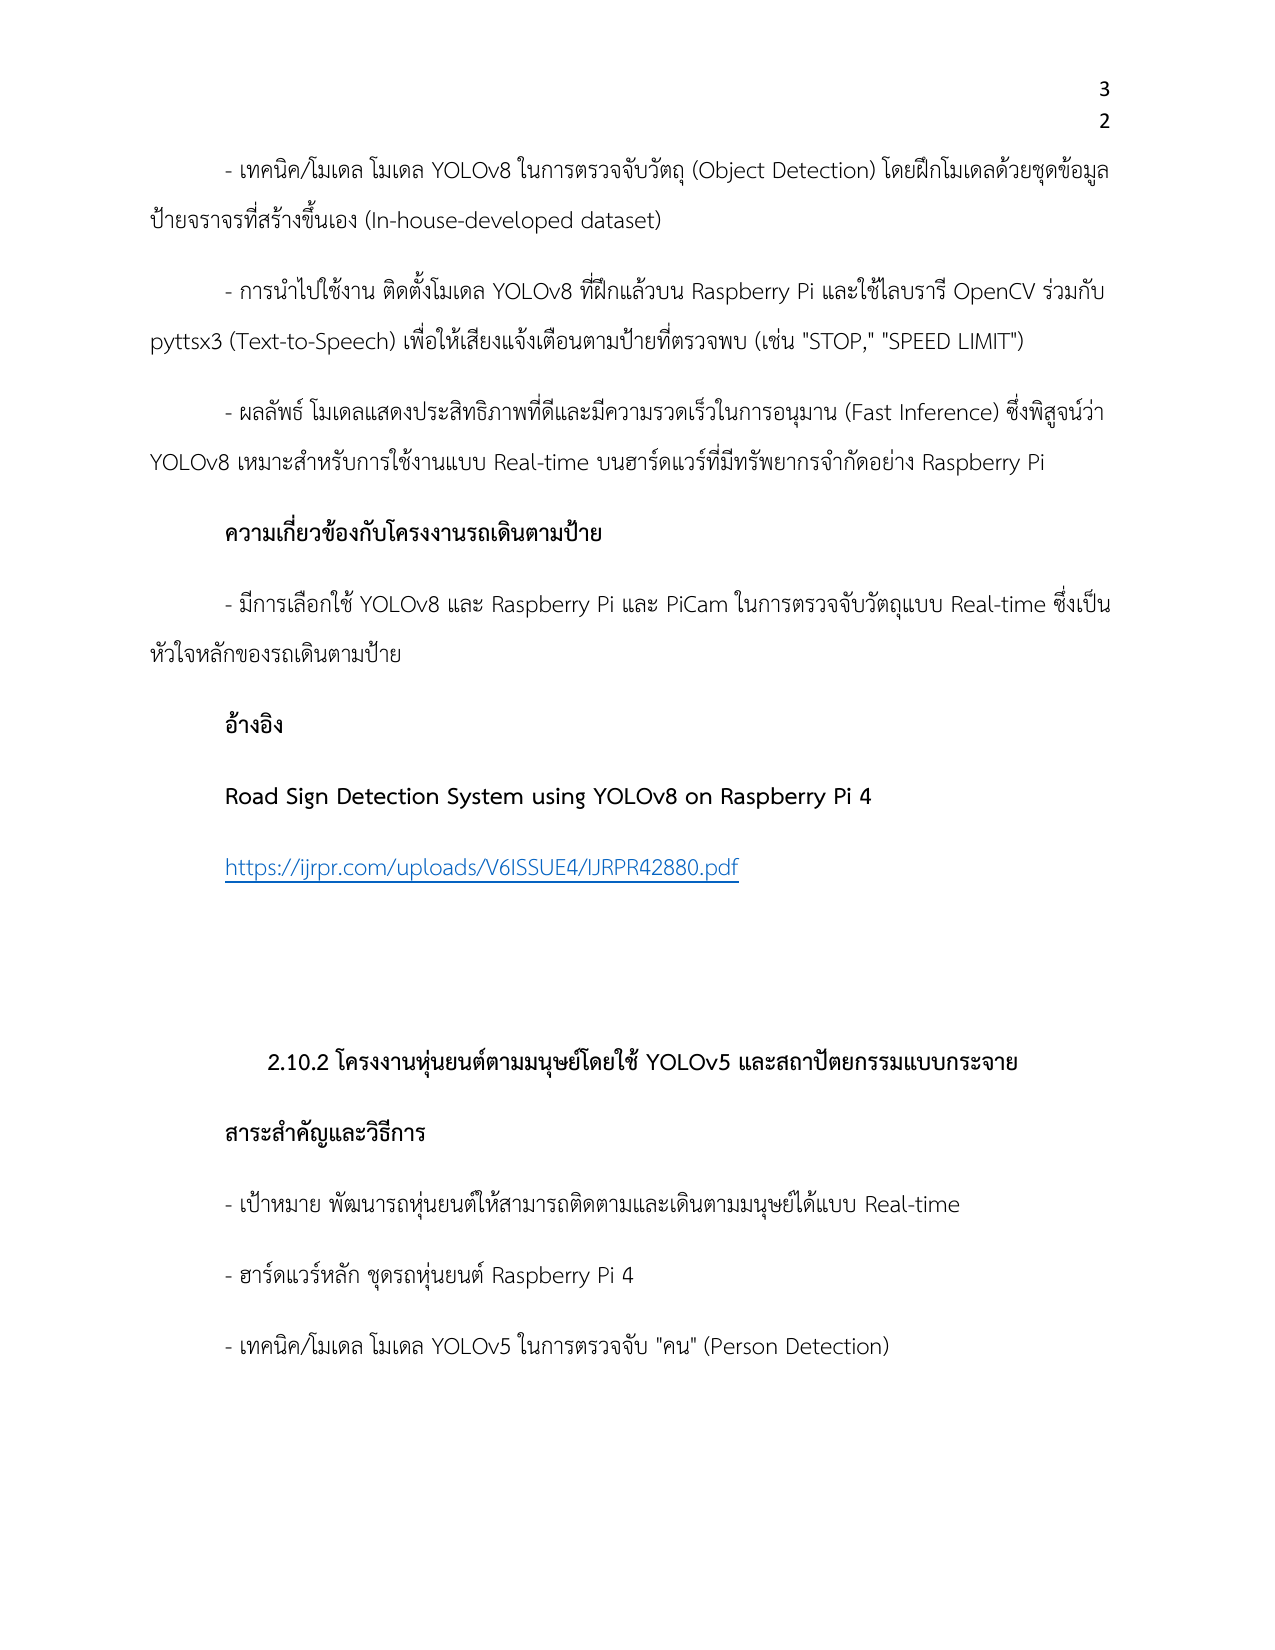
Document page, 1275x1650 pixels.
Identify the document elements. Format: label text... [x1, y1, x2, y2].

text - การนำไปใช้งาน ติดตั้งโมเดล YOLOv8 ที่ฝึกแล้วบน Raspberry Pi และใช้ไลบรารี OpenCV ร่วมกับ pyttsx3 (Text-to-Speech) เพื่อให้เสียงแจ้งเตือนตามป้ายที่ตรวจพบ (เช่น "STOP," "SPEED LIMIT") [150, 271, 1125, 365]
text 2.10.2 โครงงานหุ่นยนต์ตามมนุษย์โดยใช้ YOLOv5 และสถาปัตยกรรมแบบกระจาย [150, 1042, 1125, 1086]
text ความเกี่ยวข้องกับโครงงานรถเดินตามป้าย [150, 513, 1125, 557]
text อ้างอิง [150, 705, 1125, 749]
text https://ijrpr.com/uploads/V6ISSUE4/IJRPR42880.pdf [150, 847, 1125, 891]
text - เทคนิค/โมเดล โมเดล YOLOv5 ในการตรวจจับ "คน" (Person Detection) [150, 1326, 1125, 1369]
text - ผลลัพธ์ โมเดลแสดงประสิทธิภาพที่ดีและมีความรวดเร็วในการอนุมาน (Fast Inference) ซึ่งพิสูจน์ว่า YOLOv8 เหมาะสำหรับการใช้งานแบบ Real-time บนฮาร์ดแวร์ที่มีทรัพยากรจำกัดอย่าง Raspberry Pi [150, 392, 1125, 486]
text - ฮาร์ดแวร์หลัก ชุดรถหุ่นยนต์ Raspberry Pi 4 [150, 1255, 1125, 1299]
text สาระสำคัญและวิธีการ [150, 1113, 1125, 1157]
text - เทคนิค/โมเดล โมเดล YOLOv8 ในการตรวจจับวัตถุ (Object Detection) โดยฝึกโมเดลด้วยชุดข้อมูลป้ายจราจรที่สร้างขึ้นเอง (In-house-developed dataset) [150, 150, 1125, 244]
text - มีการเลือกใช้ YOLOv8 และ Raspberry Pi และ PiCam ในการตรวจจับวัตถุแบบ Real-time ซึ่งเป็นหัวใจหลักของรถเดินตามป้าย [150, 584, 1125, 678]
text Road Sign Detection System using YOLOv8 on Raspberry Pi 4 [150, 776, 1125, 820]
text - เป้าหมาย พัฒนารถหุ่นยนต์ให้สามารถติดตามและเดินตามมนุษย์ได้แบบ Real-time [150, 1184, 1125, 1228]
